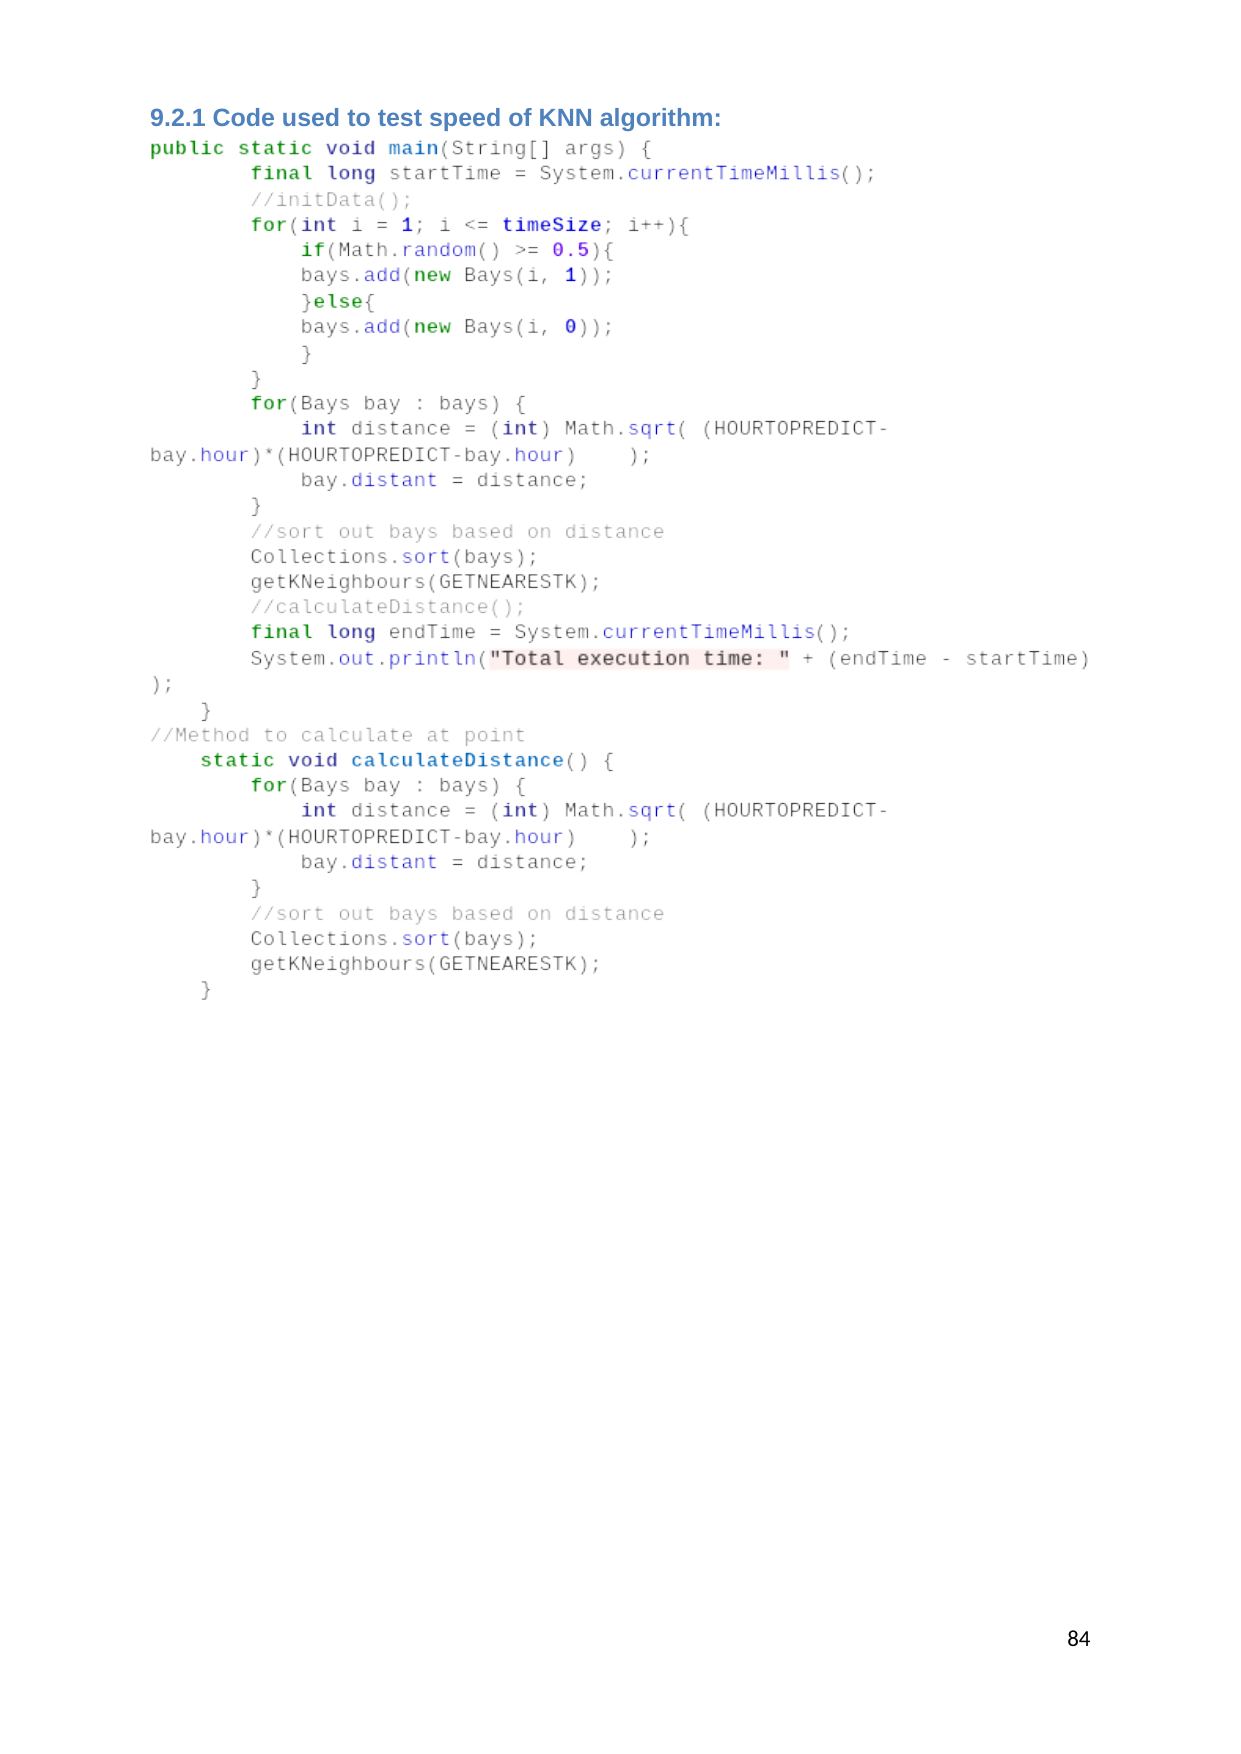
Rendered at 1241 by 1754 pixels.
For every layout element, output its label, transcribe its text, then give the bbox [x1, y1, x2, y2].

subtitle 9.2.1 Code used to test speed of KNN algorithm: [150, 103, 1090, 132]
